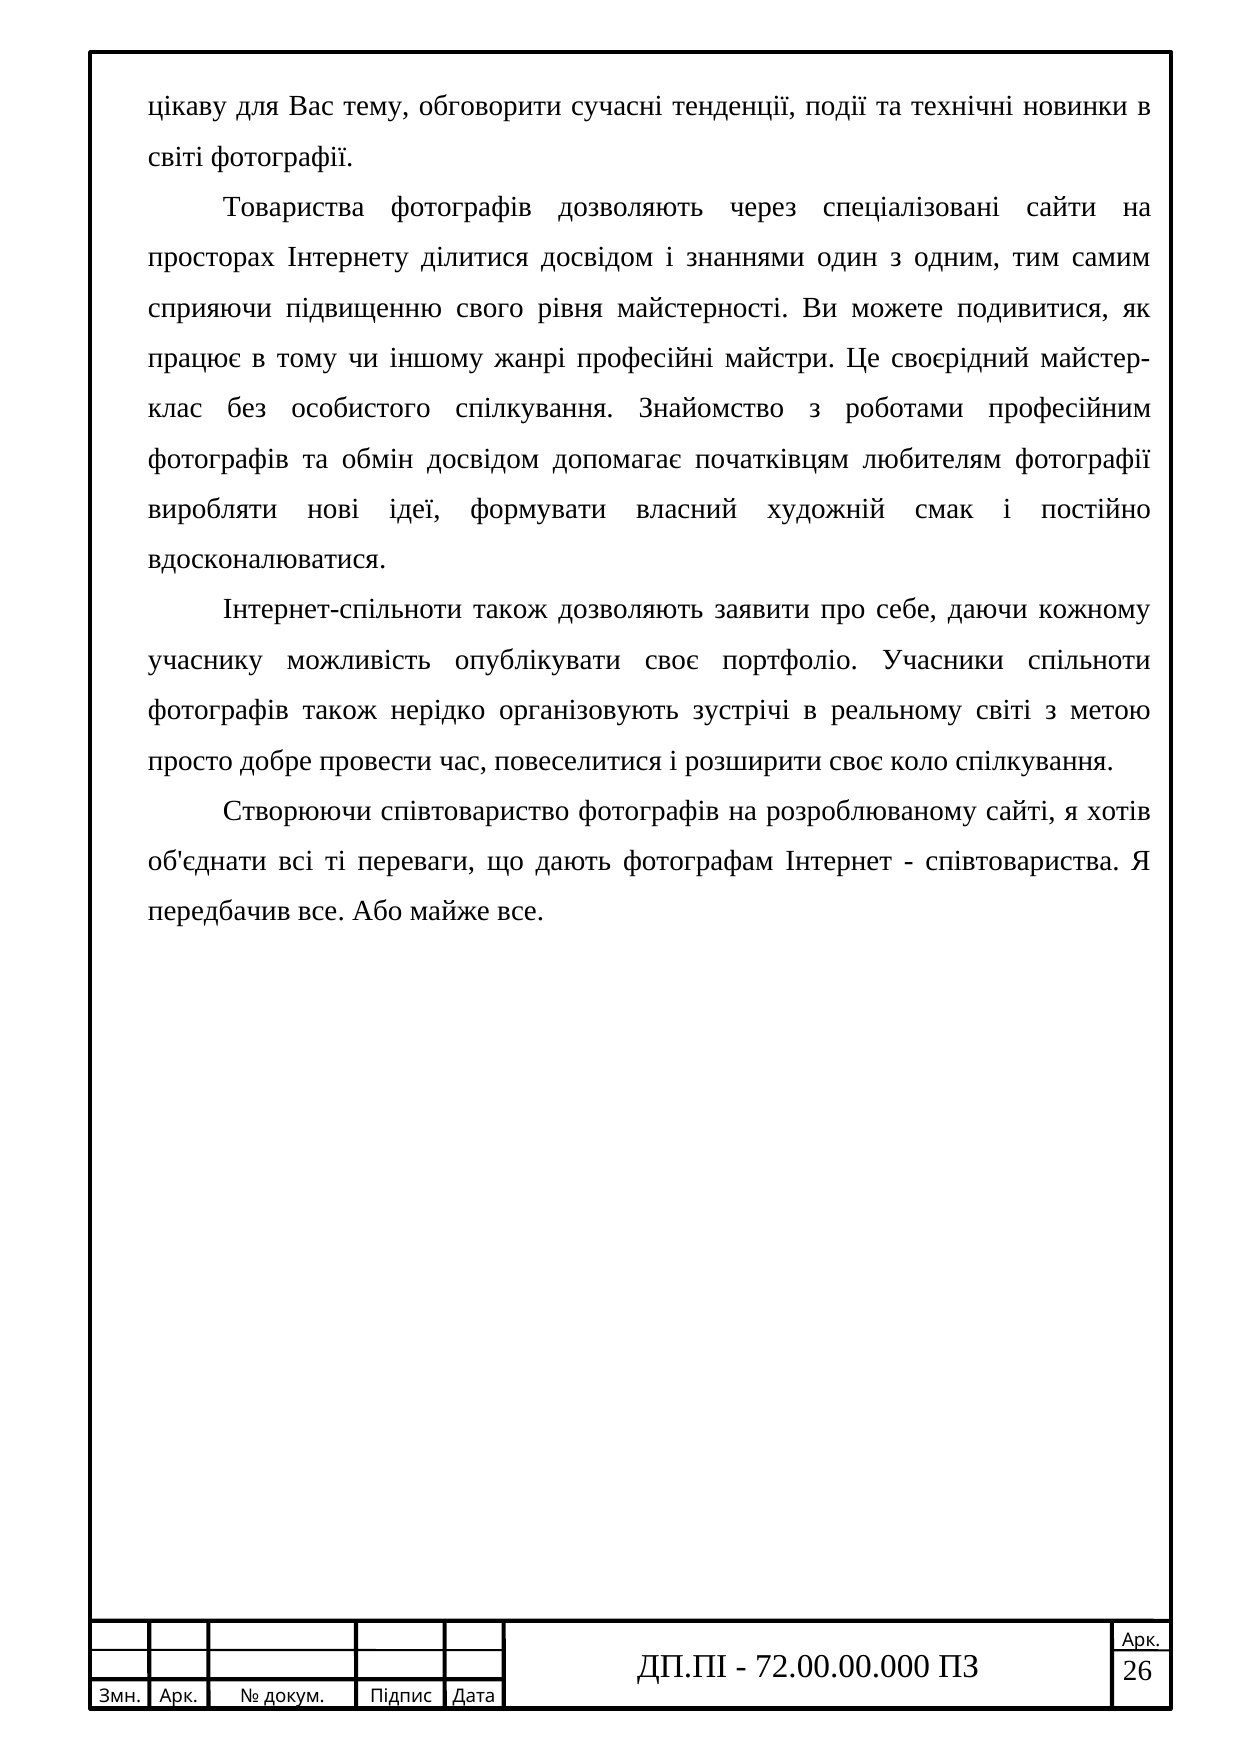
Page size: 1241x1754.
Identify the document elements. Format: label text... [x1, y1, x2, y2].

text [148, 88, 1152, 172]
text Товариства фотографів дозволяють через спеціалізовані сайти на просторах Інтернету ділитися досвідом і знаннями один з одним, тим самим сприяючи підвищенню свого рівня майстерності. Ви можете подивитися, як працює в тому чи іншому жанрі професійні майстри. Це своєрідний майстер-клас без особистого спілкування. Знайомство з роботами професійним фотографів та обмін досвідом допомагає початківцям любителям фотографії виробляти нові ідеї, формувати власний художній смак і постійно вдосконалюватися. [148, 189, 1152, 575]
text Створюючи співтовариство фотографів на розроблюваному сайті, я хотів об'єднати всі ті переваги, що дають фотографам Інтернет - співтовариства. Я передбачив все. Або майже все. [148, 793, 1152, 927]
text Інтернет-спільноти також дозволяють заявити про себе, даючи кожному учаснику можливість опублікувати своє портфоліо. Учасники спільноти фотографів також нерідко організовують зустрічі в реальному світі з метою просто добре провести час, повеселитися і розширити своє коло спілкування. [148, 592, 1152, 776]
